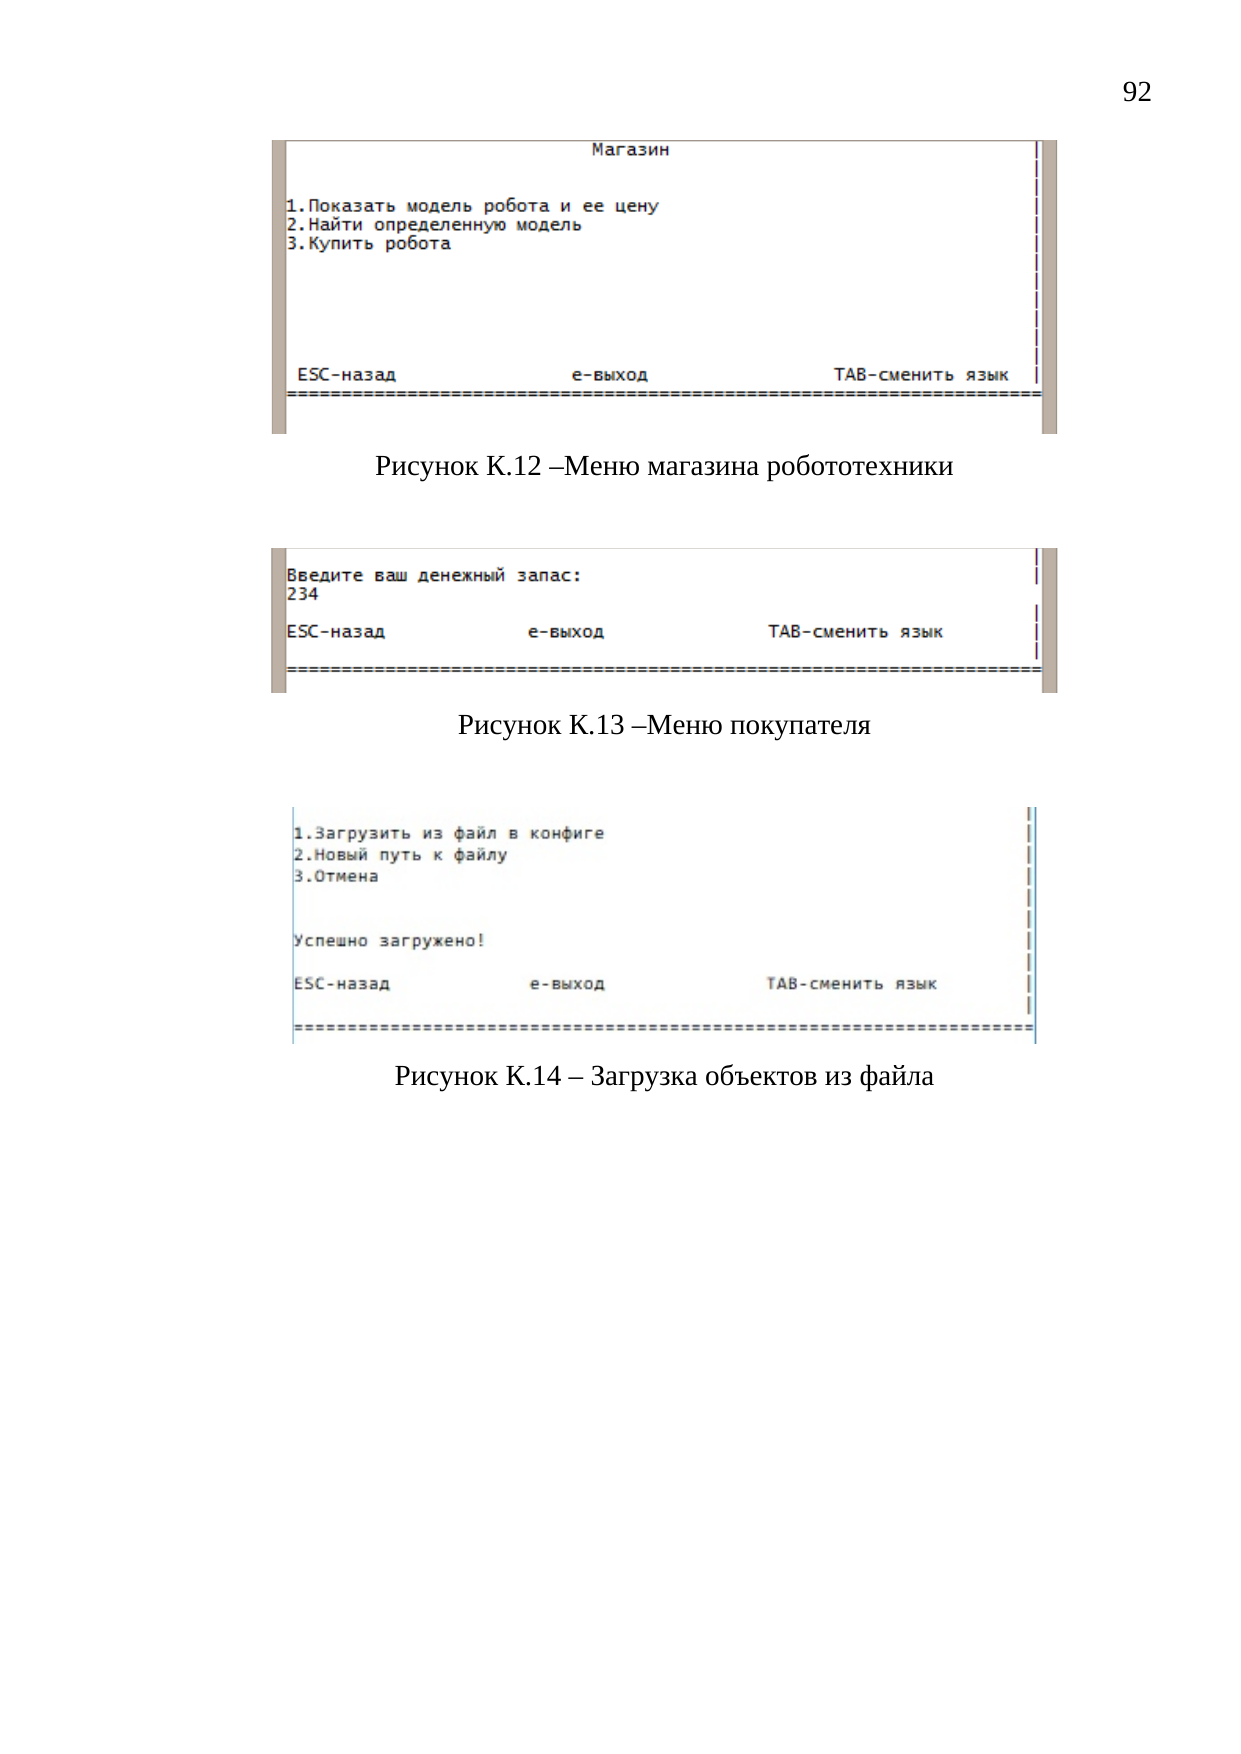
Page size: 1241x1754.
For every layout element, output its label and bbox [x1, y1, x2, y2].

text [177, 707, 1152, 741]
picture [271, 548, 1058, 693]
picture [292, 807, 1037, 1044]
picture [271, 140, 1058, 434]
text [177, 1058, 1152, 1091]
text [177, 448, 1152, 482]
